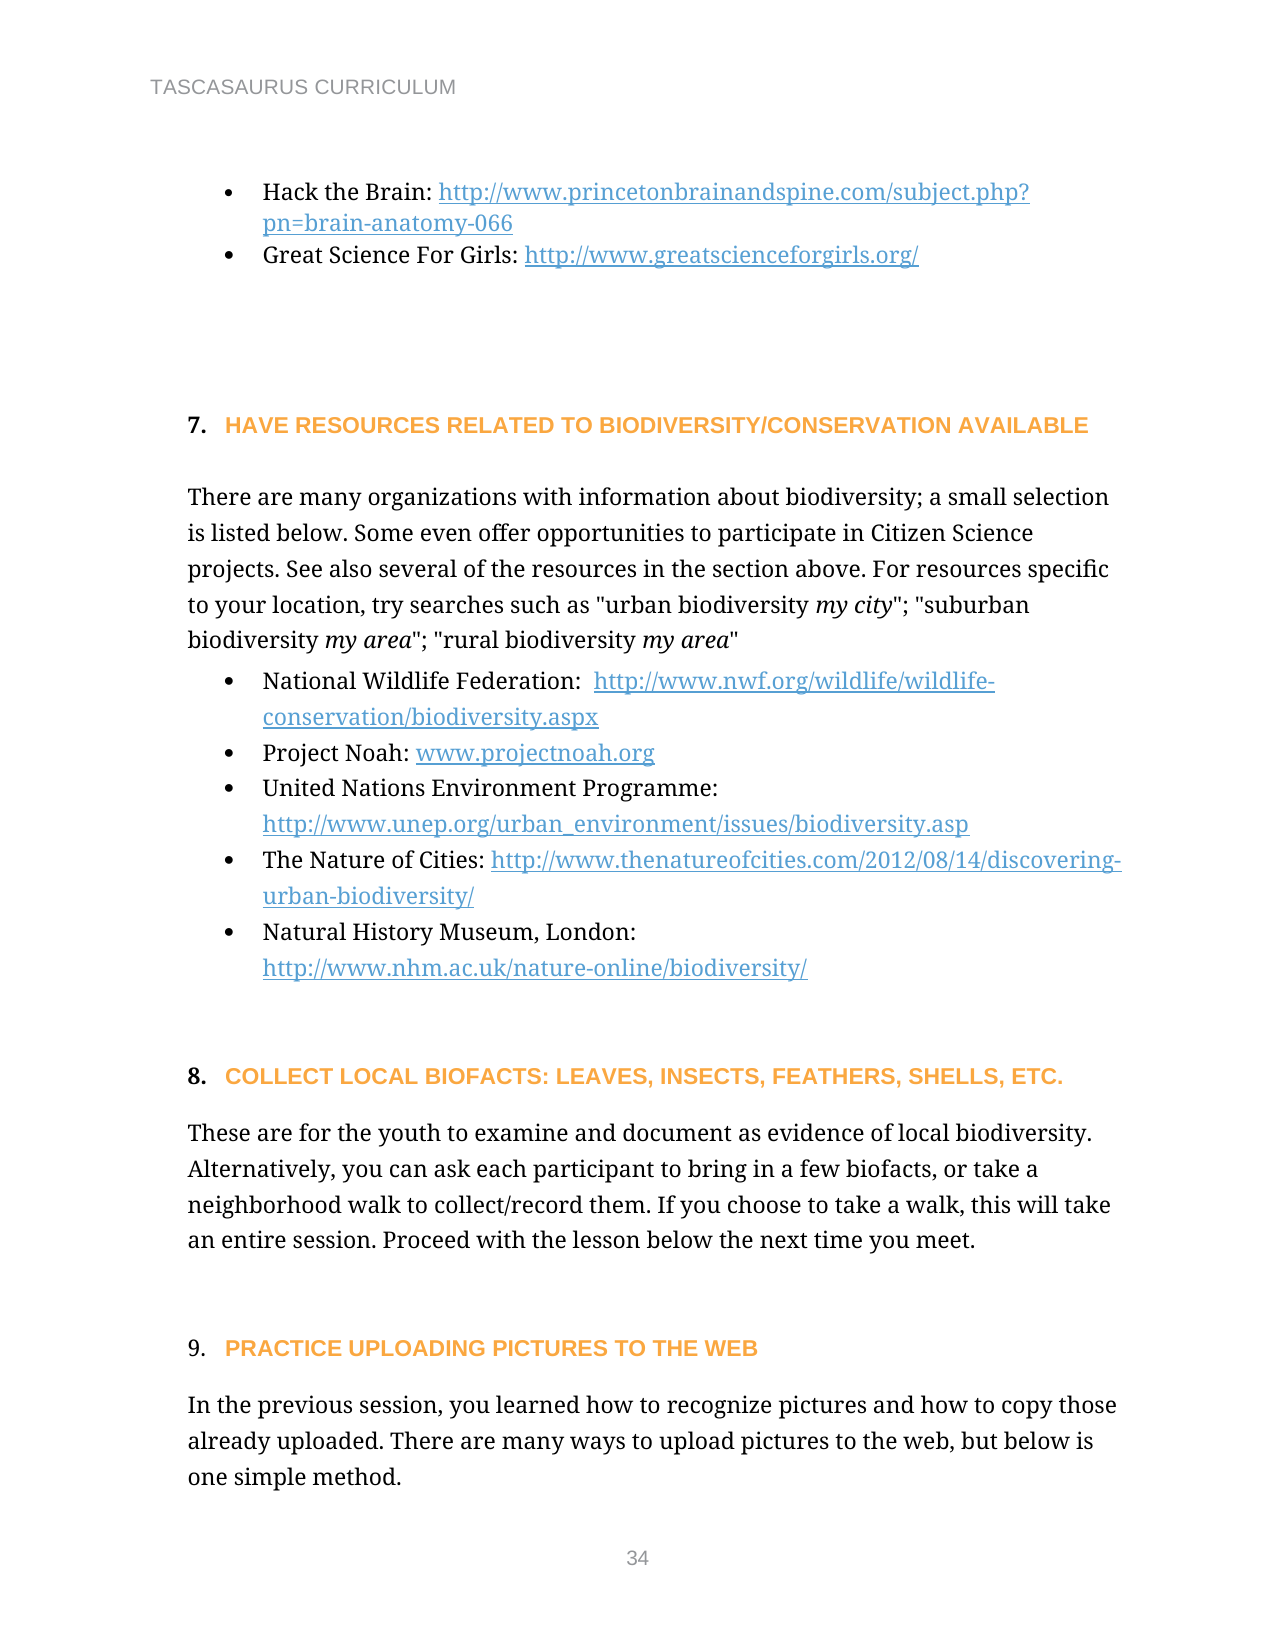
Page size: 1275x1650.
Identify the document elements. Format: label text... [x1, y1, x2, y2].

list National Wildlife Federation: http://www.nwf.org/wildlife/wildlife-conservation/biodiversity.aspx [225, 664, 1125, 732]
text These are for the youth to examine and document as evidence of local biodiversity. Alternatively, you can ask each participant to bring in a few biofacts, or take a neighborhood walk to collect/record them. If you choose to take a walk, this will take an entire session. Proceed with the lesson below the next time you meet. [187, 1117, 1125, 1256]
list Great Science For Girls: http://www.greatscienceforgirls.org/ [225, 238, 1125, 270]
text In the previous session, you learned how to recognize pictures and how to copy those already uploaded. There are many ways to upload pictures to the web, but below is one simple method. [187, 1389, 1125, 1492]
text There are many organizations with information about biodiversity; a small selection is listed below. Some even offer opportunities to participate in Citizen Science projects. See also several of the resources in the section above. For resources specific to your location, try searches such as "urban biodiversity my city"; "suburban biodiversity my area"; "rural biodiversity my area" [187, 481, 1125, 656]
list HAVE RESOURCES RELATED TO BIODIVERSITY/CONSERVATION AVAILABLE [187, 409, 1125, 440]
list PRACTICE UPLOADING PICTURES TO THE WEB [187, 1332, 1125, 1363]
list Project Noah: www.projectnoah.org [225, 736, 1125, 768]
list Natural History Museum, London: http://www.nhm.ac.uk/nature-online/biodiversity/ [225, 916, 1125, 983]
list United Nations Environment Programme: http://www.unep.org/urban_environment/issues/biodiversity.asp [225, 772, 1125, 839]
list Hack the Brain: http://www.princetonbrainandspine.com/subject.php?pn=brain-anatomy-066 [225, 176, 1125, 238]
list The Nature of Cities: http://www.thenatureofcities.com/2012/08/14/discovering-urban-biodiversity/ [225, 844, 1125, 911]
list COLLECT LOCAL BIOFACTS: LEAVES, INSECTS, FEATHERS, SHELLS, ETC. [187, 1060, 1125, 1091]
